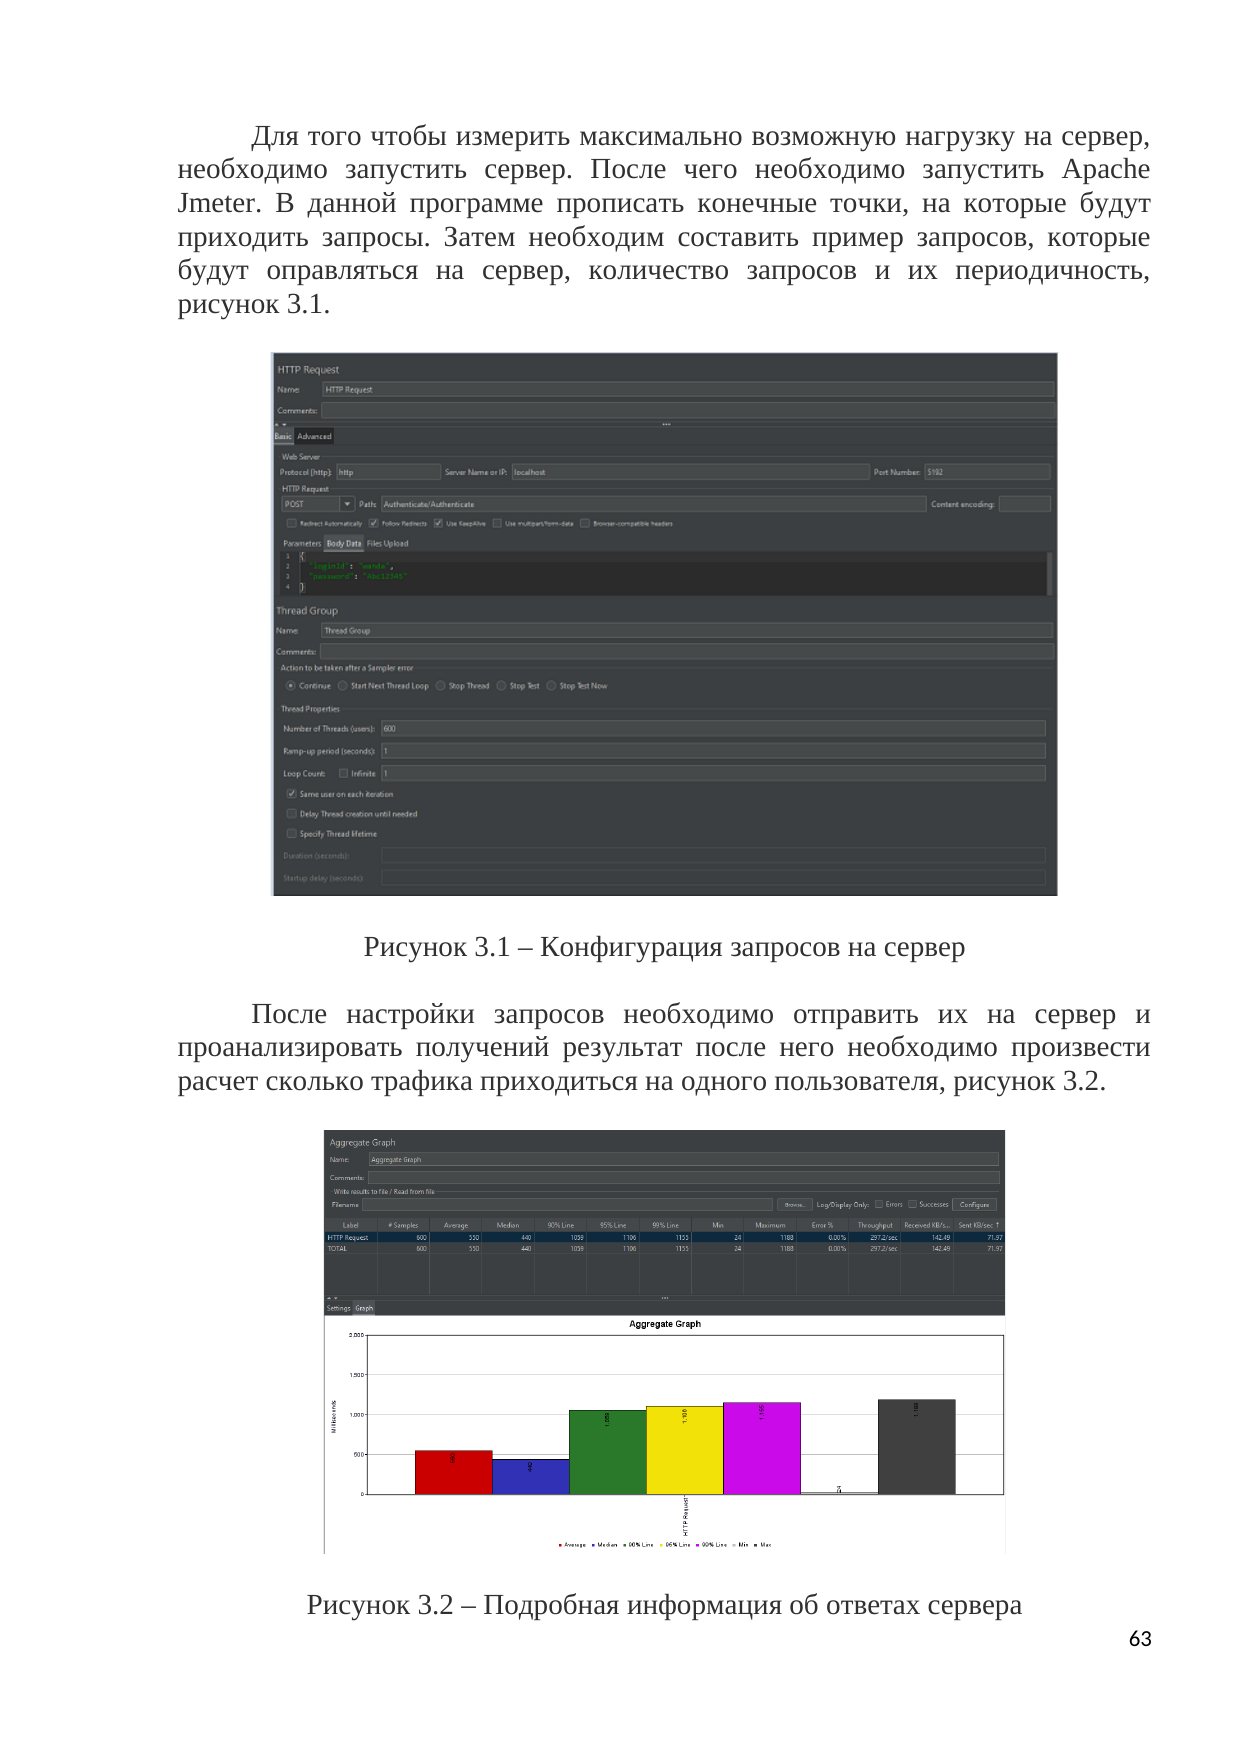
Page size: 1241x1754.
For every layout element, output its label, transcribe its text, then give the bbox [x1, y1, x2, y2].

text Рисунок 3.2 – Подробная информация об ответах сервера [177, 1587, 1152, 1620]
text Для того чтобы измерить максимально возможную нагрузку на сервер, необходимо запустить сервер. После чего необходимо запустить Apache Jmeter. В данной программе прописать конечные точки, на которые будут приходить запросы. Затем необходим составить пример запросов, которые будут оправляться на сервер, количество запросов и их периодичность, рисунок 3.1. [177, 118, 1152, 319]
text Рисунок 3.1 – Конфигурация запросов на сервер [177, 929, 1152, 962]
text После настройки запросов необходимо отправить их на сервер и проанализировать получений результат после него необходимо произвести расчет сколько трафика приходиться на одного пользователя, рисунок 3.2. [177, 996, 1152, 1096]
picture [270, 352, 1059, 896]
picture [323, 1130, 1006, 1554]
